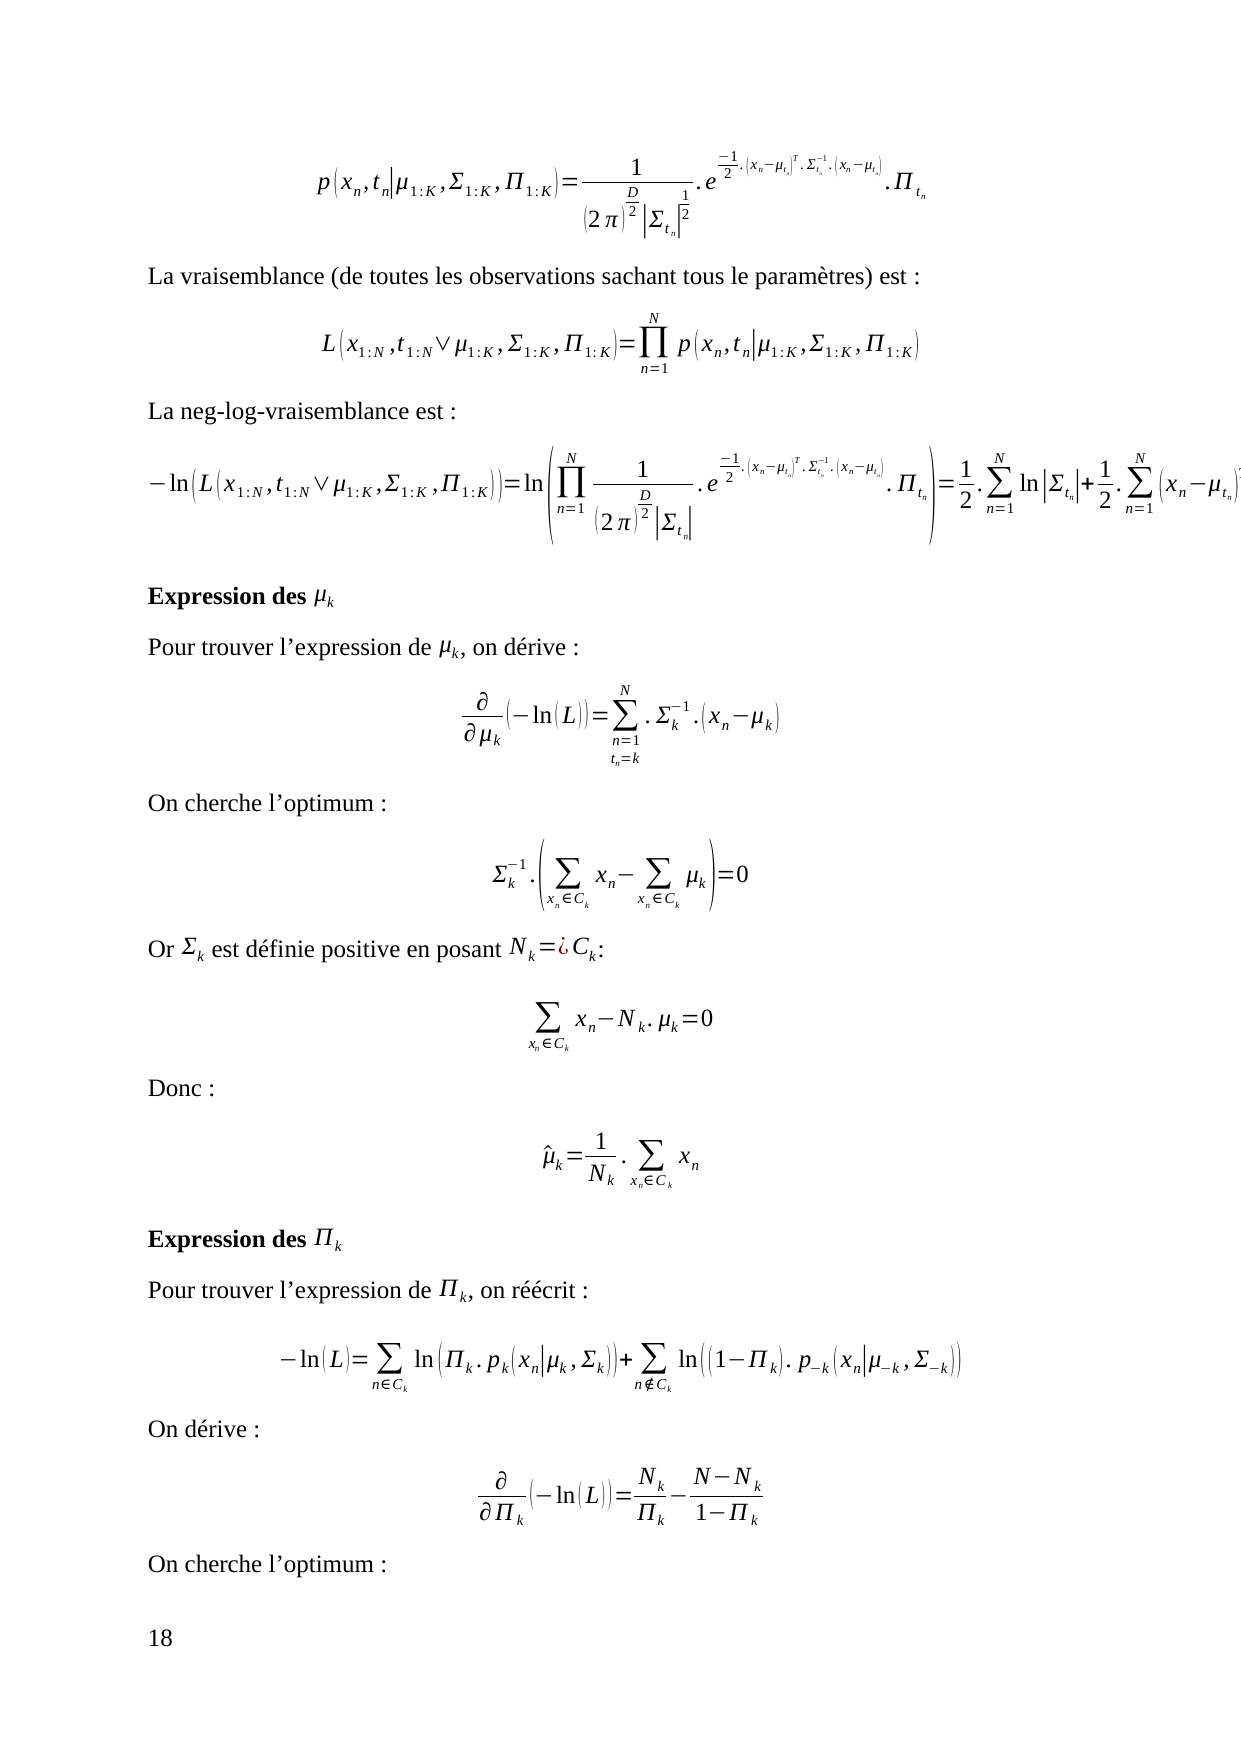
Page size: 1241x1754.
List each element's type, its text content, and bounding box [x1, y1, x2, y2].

text On cherche l’optimum : [148, 1549, 1093, 1578]
text On cherche l’optimum : [148, 788, 1093, 817]
text La neg-log-vraisemblance est : [148, 396, 1093, 425]
text Pour trouver l’expression de , on dérive : [148, 631, 1093, 662]
subtitle Expression des [148, 580, 1093, 611]
text La vraisemblance (de toutes les observations sachant tous le paramètres) est : [148, 261, 1093, 289]
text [148, 1274, 1093, 1306]
text On dérive : [148, 1414, 1093, 1443]
text Donc : [148, 1073, 1093, 1102]
subtitle Expression des [148, 1223, 1093, 1255]
text Or est définie positive en posant : [148, 933, 1093, 964]
